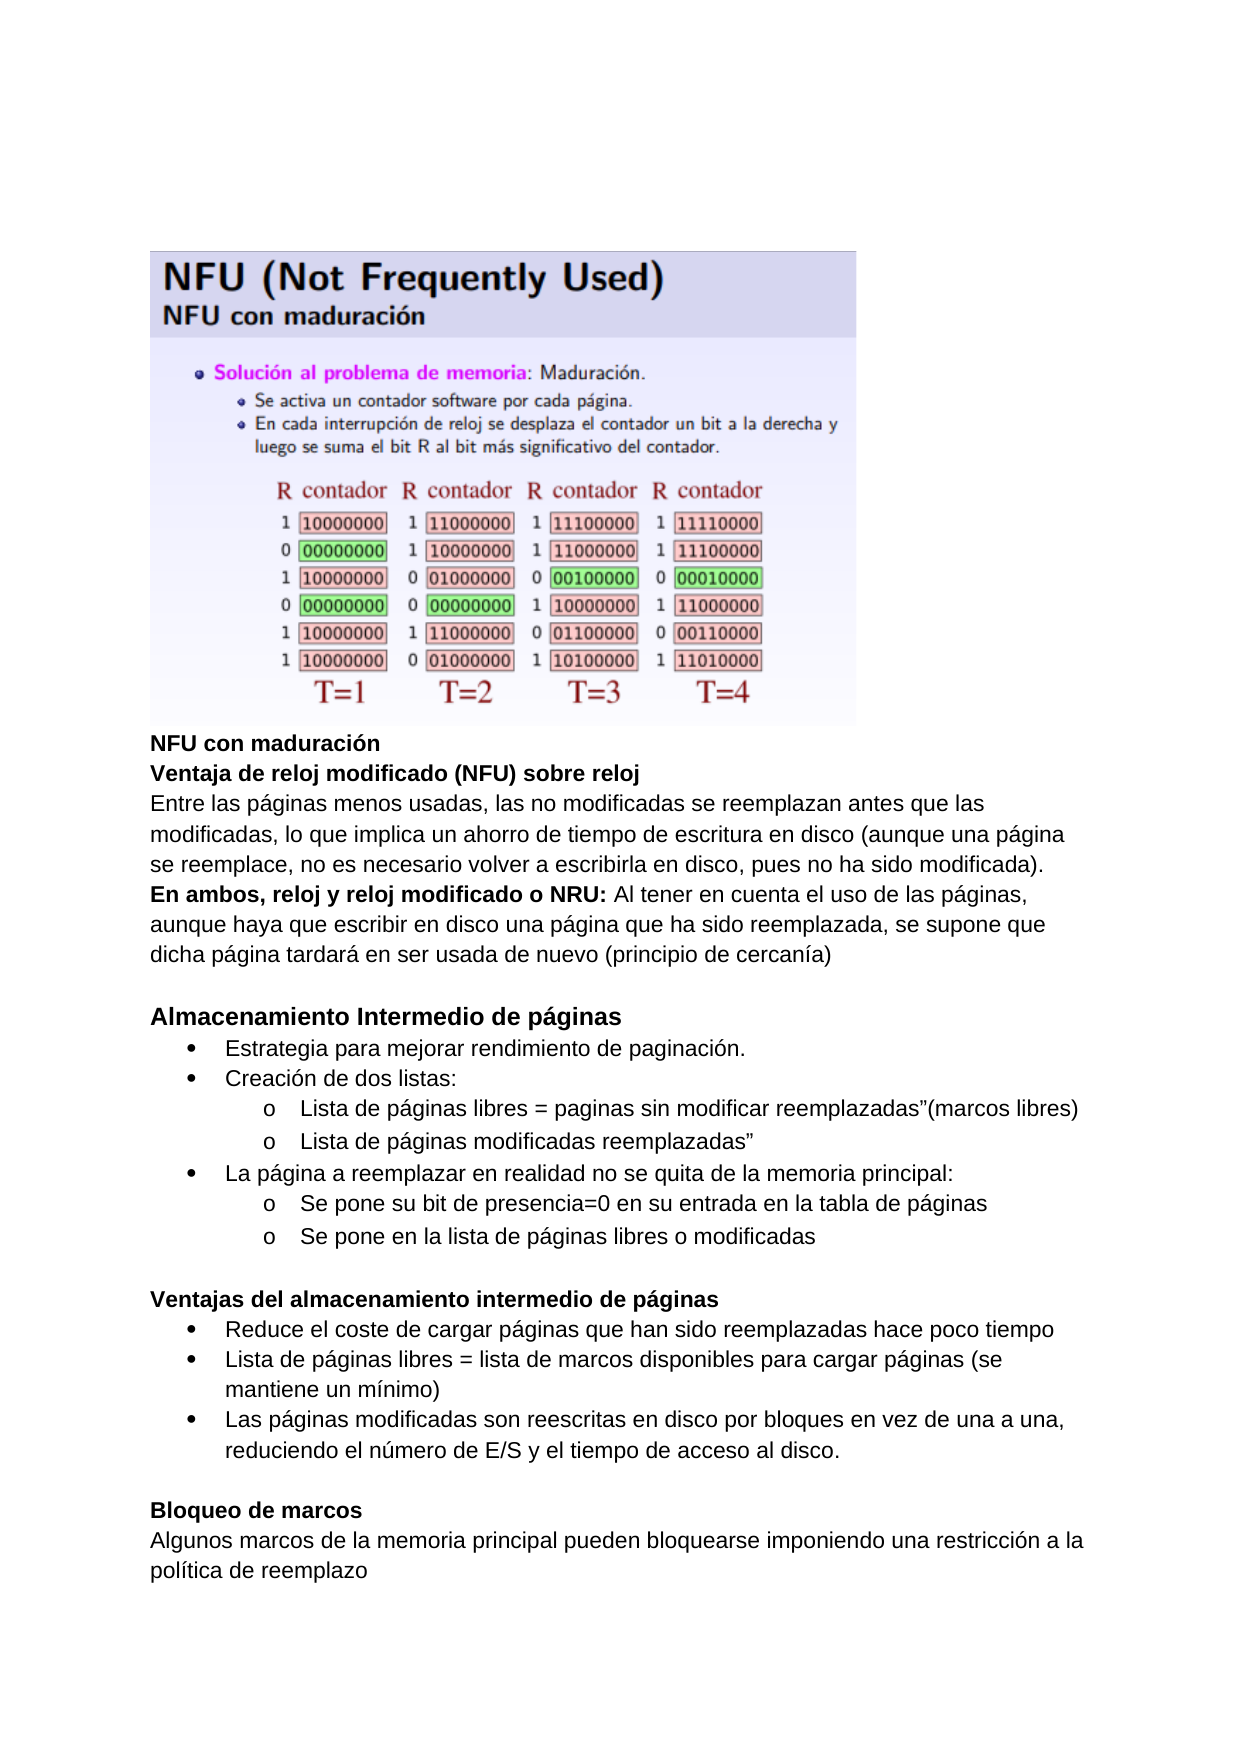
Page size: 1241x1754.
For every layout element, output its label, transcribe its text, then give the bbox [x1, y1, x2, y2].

picture [150, 251, 857, 726]
list La página a reemplazar en realidad no se quita de la memoria principal: [187, 1160, 1090, 1187]
text Ventaja de reloj modificado (NFU) sobre reloj [150, 760, 1090, 786]
text NFU con maduración [150, 730, 1090, 756]
list Las páginas modificadas son reescritas en disco por bloques en vez de una a una, reduciendo el número de E/S y el tiempo de acceso al disco. [187, 1406, 1090, 1463]
text Bloqueo de marcos [150, 1497, 1090, 1523]
text Entre las páginas menos usadas, las no modificadas se reemplazan antes que las modificadas, lo que implica un ahorro de tiempo de escritura en disco (aunque una página se reemplace, no es necesario volver a escribirla en disco, pues no ha sido modificada). [150, 790, 1090, 877]
list Creación de dos listas: [187, 1065, 1090, 1091]
text Ventajas del almacenamiento intermedio de páginas [150, 1286, 1090, 1312]
list Lista de páginas libres = paginas sin modificar reemplazadas”(marcos libres) [262, 1095, 1090, 1123]
text Algunos marcos de la memoria principal pueden bloquearse imponiendo una restricción a la política de reemplazo [150, 1527, 1090, 1584]
list Se pone en la lista de páginas libres o modificadas [262, 1223, 1090, 1251]
list Lista de páginas libres = lista de marcos disponibles para cargar páginas (se mantiene un mínimo) [187, 1346, 1090, 1403]
list Se pone su bit de presencia=0 en su entrada en la tabla de páginas [262, 1190, 1090, 1219]
text Almacenamiento Intermedio de páginas [150, 1002, 1090, 1031]
list Reduce el coste de cargar páginas que han sido reemplazadas hace poco tiempo [187, 1316, 1090, 1342]
list Lista de páginas modificadas reemplazadas” [262, 1128, 1090, 1156]
list Estrategia para mejorar rendimiento de paginación. [187, 1035, 1090, 1061]
text En ambos, reloj y reloj modificado o NRU: Al tener en cuenta el uso de las páginas, aunque haya que escribir en disco una página que ha sido reemplazada, se supone que dicha página tardará en ser usada de nuevo (principio de cercanía) [150, 881, 1090, 968]
